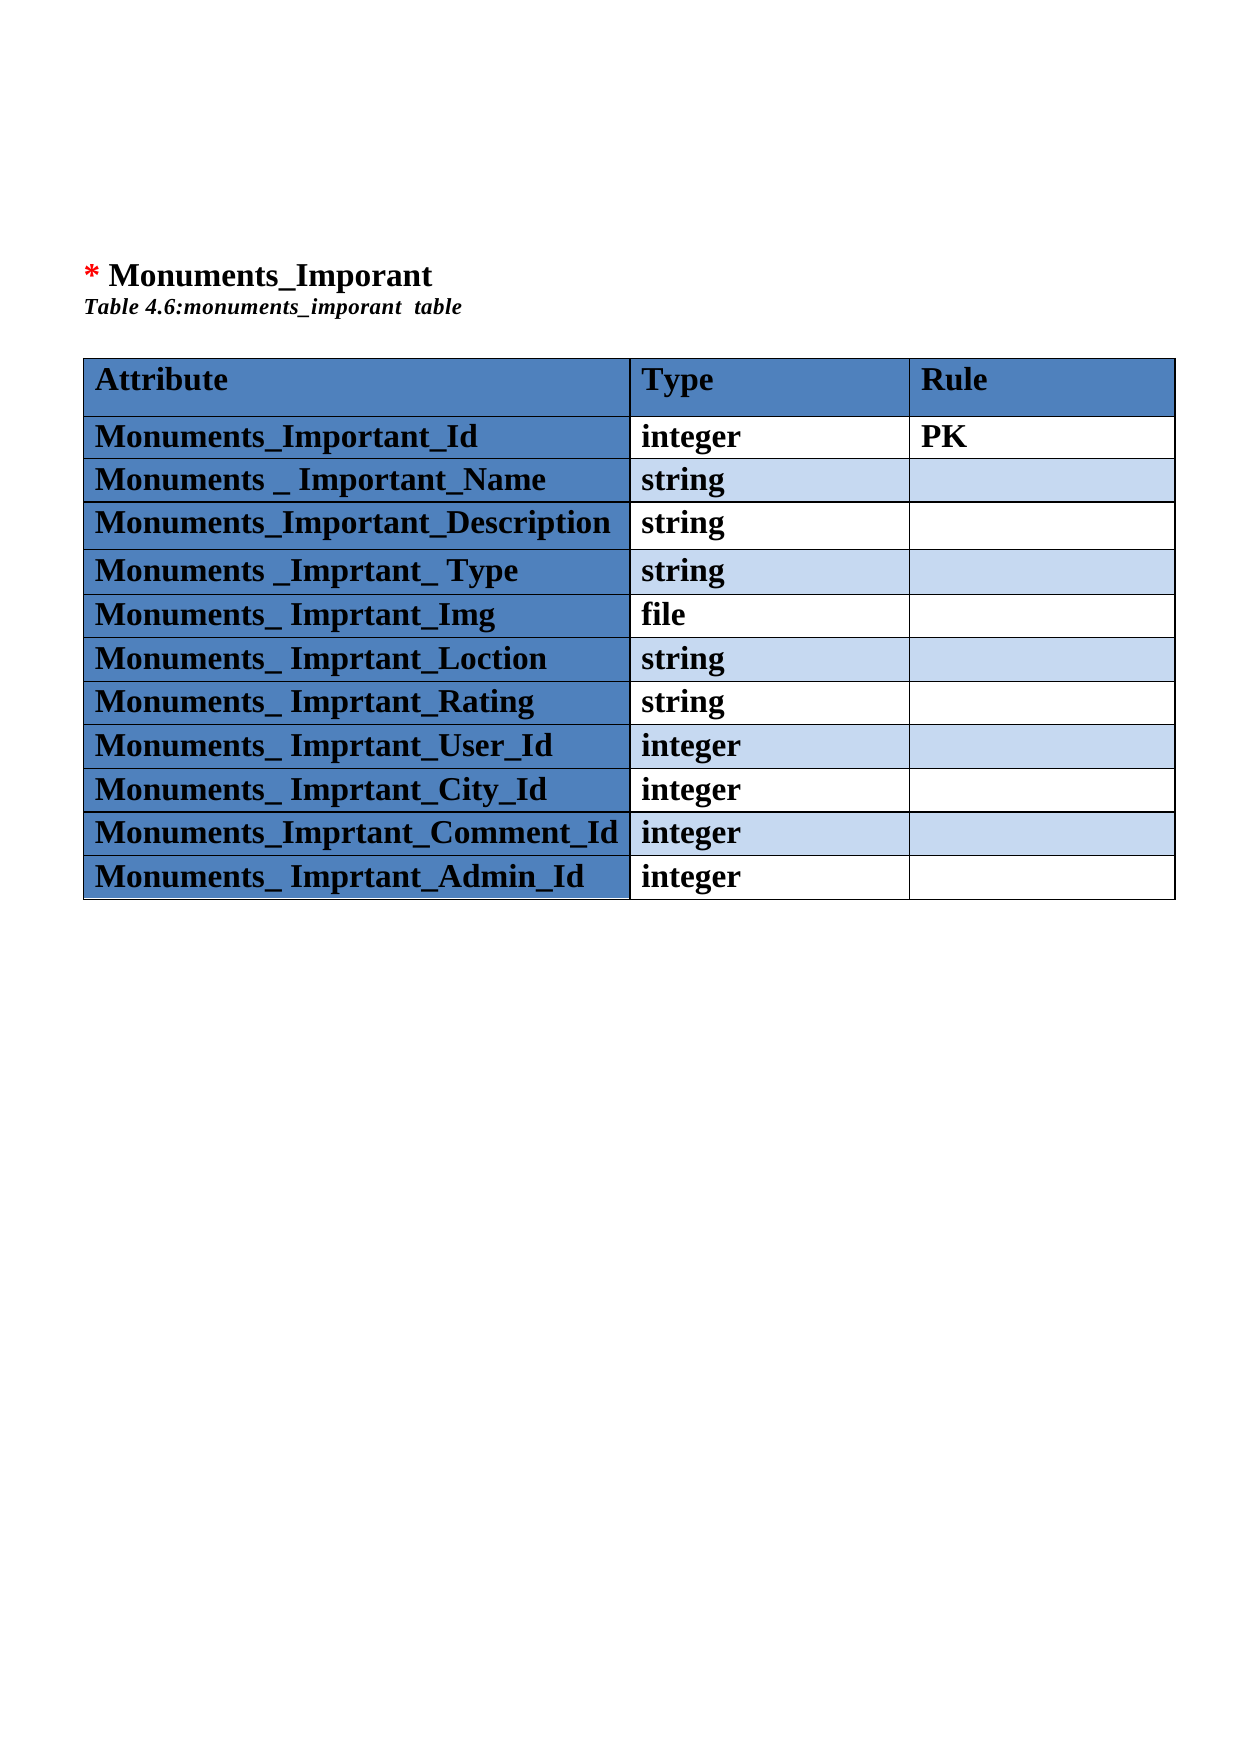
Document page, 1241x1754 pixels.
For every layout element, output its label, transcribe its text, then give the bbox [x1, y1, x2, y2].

table_cell integer [631, 813, 909, 855]
table_cell integer [631, 417, 909, 458]
table_cell Monuments_Imprtant_Comment_Id [84, 813, 629, 855]
table_cell string [631, 550, 909, 594]
table_cell Monuments_Important_Id [84, 417, 629, 458]
table_cell [910, 725, 1174, 768]
table_cell Monuments_ Imprtant_City_Id [84, 769, 629, 811]
table_cell [910, 769, 1174, 811]
table_cell Monuments _ Important_Name [84, 459, 629, 501]
table_cell Monuments_ Imprtant_Img [84, 595, 629, 637]
table_cell Monuments_ Imprtant_Rating [84, 682, 629, 724]
table_cell integer [631, 769, 909, 811]
table_cell Monuments_ Imprtant_User_Id [84, 725, 629, 768]
table_cell [910, 638, 1174, 681]
table_cell [910, 550, 1174, 594]
text Table 4.6:monuments_imporant table [83, 293, 1176, 319]
table_cell Monuments_Important_Description [84, 503, 629, 549]
table_cell string [631, 638, 909, 681]
table_cell [910, 459, 1174, 501]
table_cell PK [910, 417, 1174, 458]
table_cell string [631, 459, 909, 501]
table_cell [910, 813, 1174, 855]
table_cell [910, 595, 1174, 637]
table_cell Monuments_ Imprtant_Loction [84, 638, 629, 681]
table_cell string [631, 682, 909, 724]
table_cell [910, 856, 1174, 898]
table_cell string [631, 503, 909, 549]
table_cell [910, 682, 1174, 724]
table_header Type [631, 359, 909, 416]
table_cell Monuments _Imprtant_ Type [84, 550, 629, 594]
table_cell file [631, 595, 909, 637]
table_cell [910, 503, 1174, 549]
table_cell integer [631, 725, 909, 768]
table_header Rule [910, 359, 1174, 416]
text * Monuments_Imporant [83, 255, 1176, 293]
table_cell integer [631, 856, 909, 898]
table_header Attribute [84, 359, 629, 416]
table_cell Monuments_ Imprtant_Admin_Id [84, 856, 629, 898]
